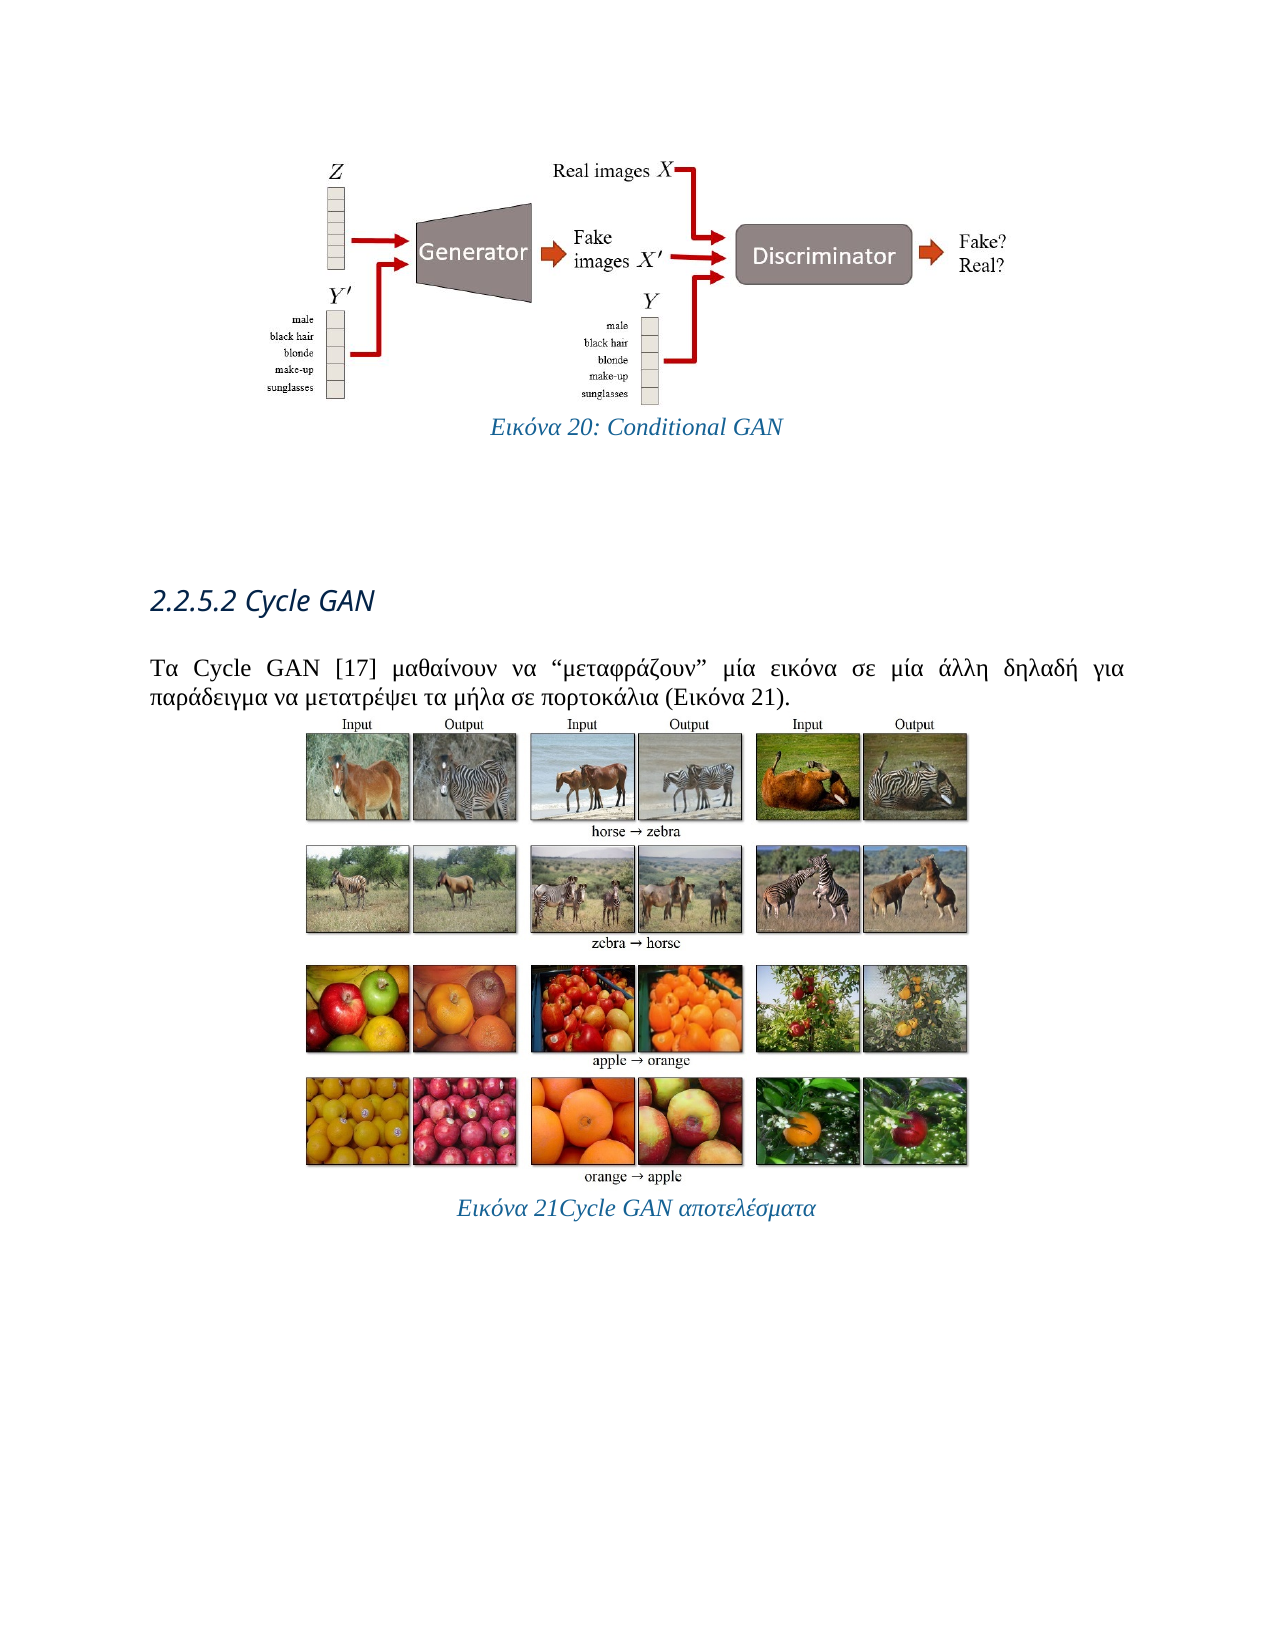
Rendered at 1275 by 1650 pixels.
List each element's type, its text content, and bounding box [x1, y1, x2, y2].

text Τα Cycle GAN μαθαίνουν να “μεταφράζουν” μία εικόνα σε μία άλλη δηλαδή για παράδειγμα να μετατρέψει τα μήλα σε πορτοκάλια (Εικόνα 21). [150, 653, 1125, 711]
picture [263, 150, 1012, 412]
subtitle 2.2.5.2 Cycle GAN [150, 580, 1125, 620]
picture [304, 711, 971, 1194]
text Εικόνα 21Cycle GAN αποτελέσματα [150, 1193, 1125, 1222]
text Εικόνα 20: Conditional GAN [150, 412, 1125, 440]
